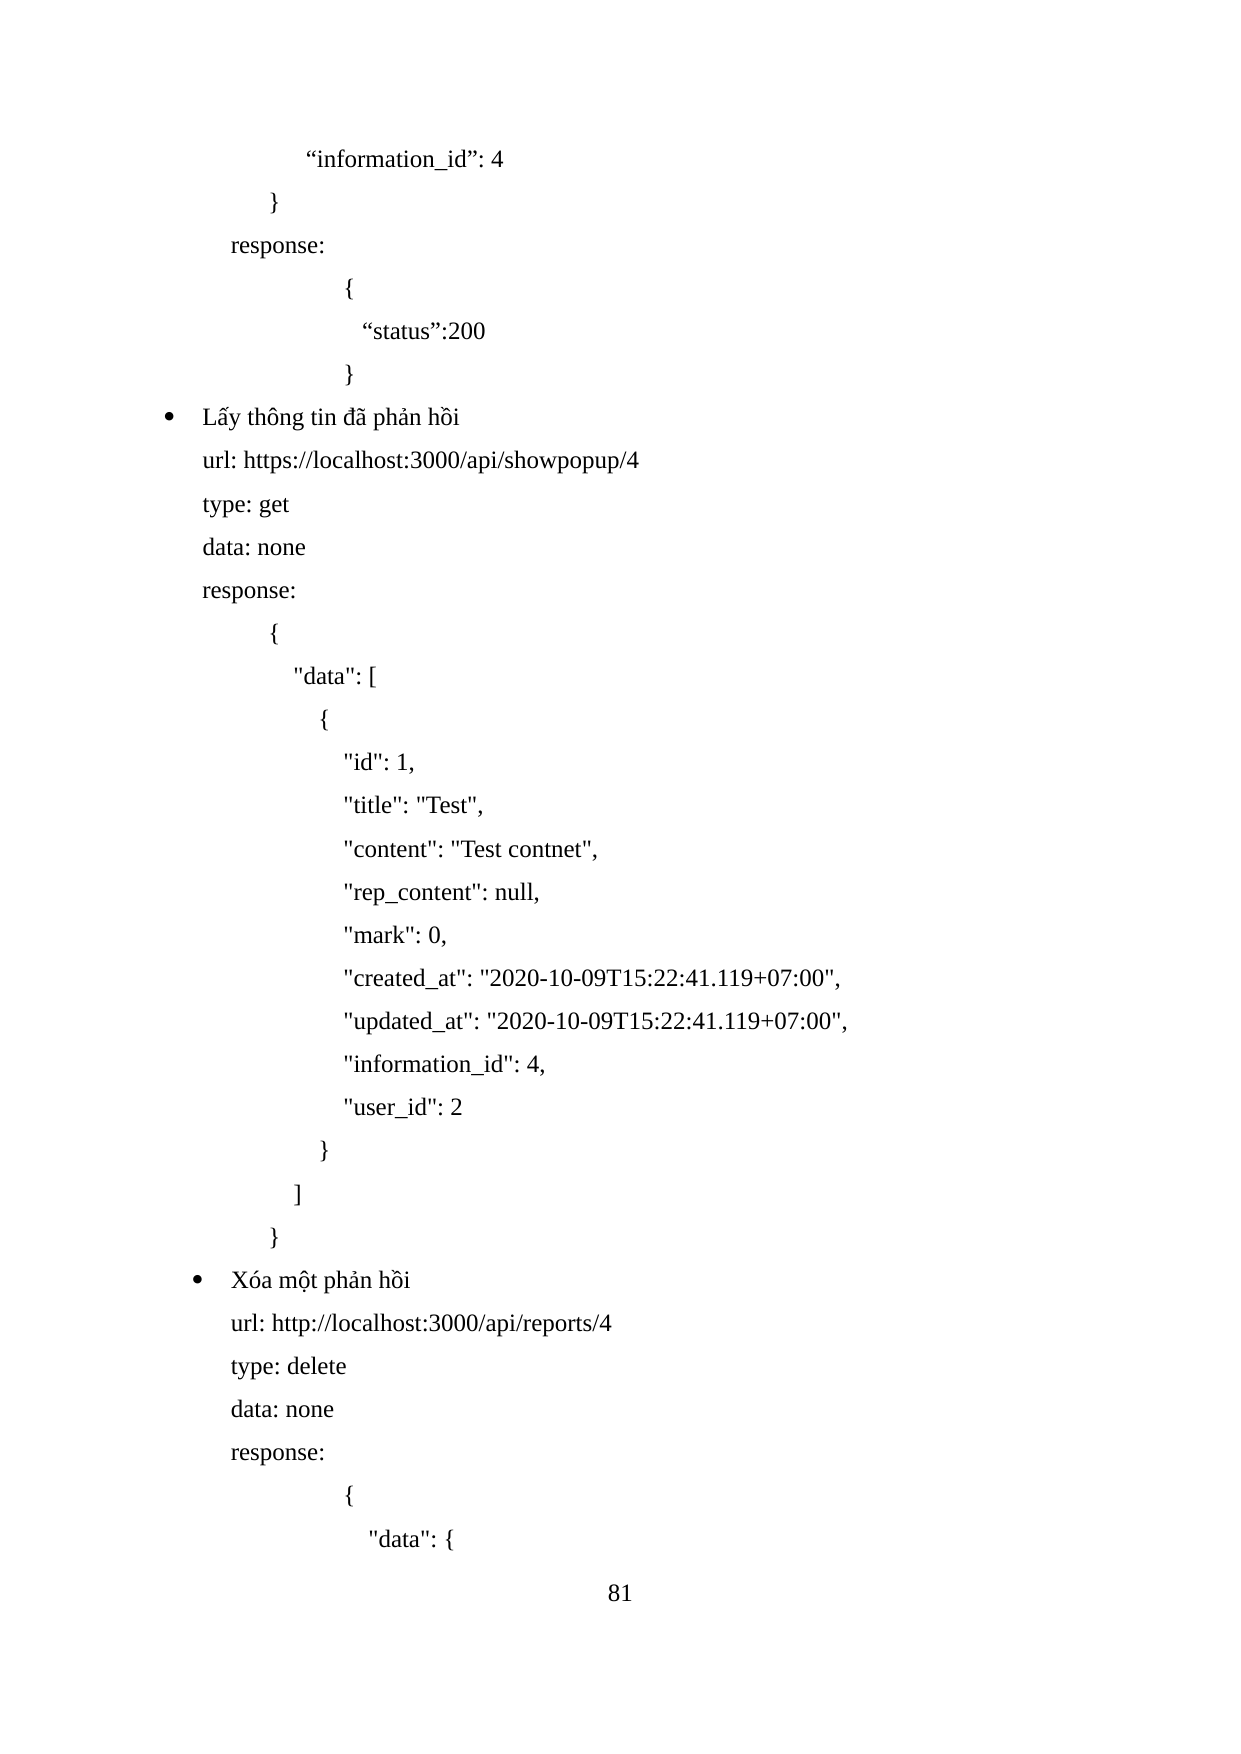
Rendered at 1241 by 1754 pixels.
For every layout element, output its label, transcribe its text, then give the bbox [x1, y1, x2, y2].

text "created_at": "2020-10-09T15:22:41.119+07:00", [268, 963, 1122, 992]
text "data": [ [268, 661, 1122, 690]
text response: [231, 230, 1122, 259]
text } [268, 1222, 1122, 1251]
text data: none [202, 532, 1122, 561]
list Xóa một phản hồi [193, 1265, 1122, 1294]
text "user_id": 2 [268, 1092, 1122, 1121]
text } [268, 187, 1122, 216]
text "title": "Test", [268, 791, 1122, 819]
text url: https://localhost:3000/api/showpopup/4 [202, 446, 1122, 474]
text "mark": 0, [268, 920, 1122, 949]
text "data": { [343, 1524, 1122, 1552]
text “status”:200 [343, 316, 1122, 345]
text "information_id": 4, [268, 1049, 1122, 1078]
text { [343, 273, 1122, 302]
text { [118, 618, 1122, 647]
text ] [268, 1179, 1122, 1207]
text { [118, 1481, 1122, 1509]
text } [268, 1136, 1122, 1164]
text response: [231, 1437, 1122, 1466]
text "content": "Test contnet", [268, 834, 1122, 862]
text "id": 1, [268, 747, 1122, 776]
text type: get [202, 489, 1122, 517]
text url: http://localhost:3000/api/reports/4 [231, 1308, 1122, 1337]
text { [268, 704, 1122, 733]
text type: delete [231, 1351, 1122, 1380]
text "rep_content": null, [268, 877, 1122, 906]
text data: none [231, 1394, 1122, 1423]
list Lấy thông tin đã phản hồi [165, 402, 1122, 431]
text } [343, 359, 1122, 388]
text response: [118, 575, 1122, 604]
text "updated_at": "2020-10-09T15:22:41.119+07:00", [268, 1006, 1122, 1035]
text “information_id”: 4 [306, 144, 1122, 172]
